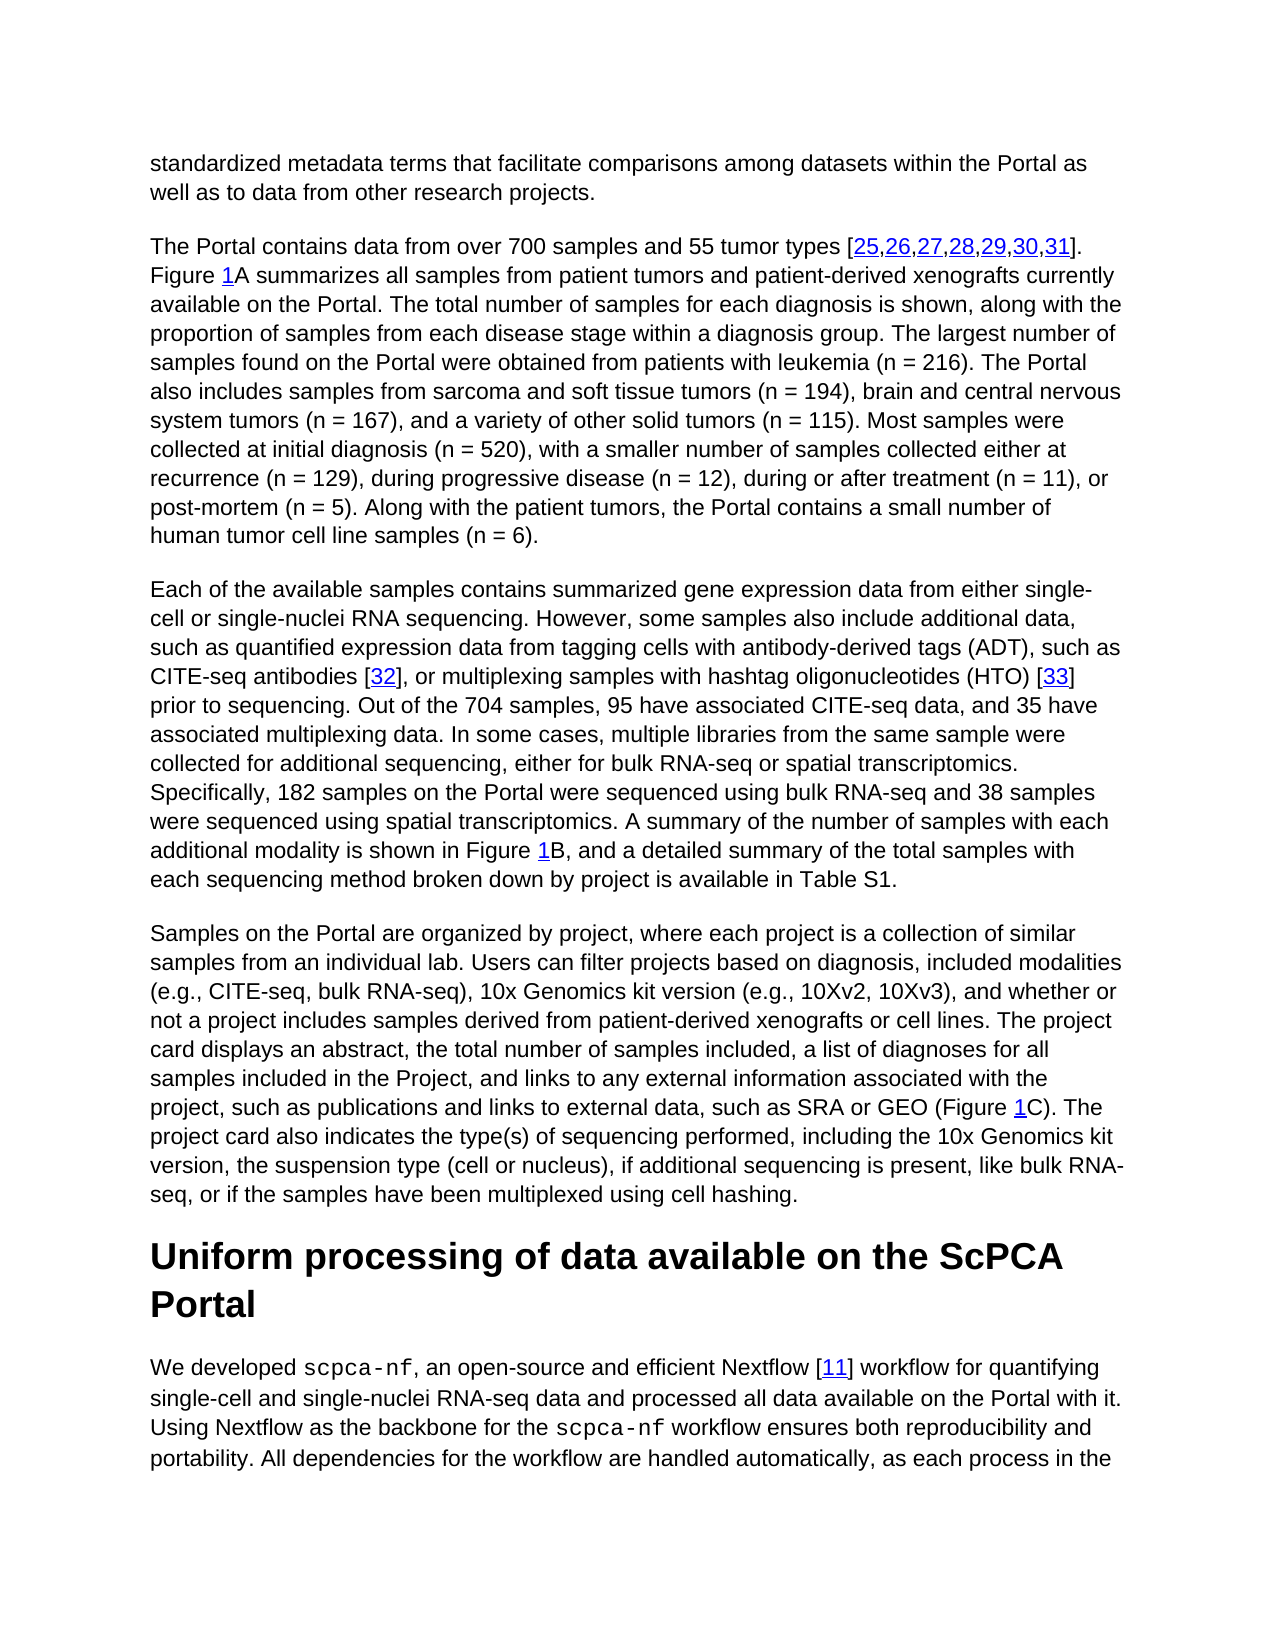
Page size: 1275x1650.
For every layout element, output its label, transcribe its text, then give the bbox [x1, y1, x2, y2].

subtitle Uniform processing of data available on the ScPCA Portal [150, 1234, 1125, 1325]
text Samples on the Portal are organized by project, where each project is a collection of similar samples from an individual lab. Users can filter projects based on diagnosis, included modalities (e.g., CITE-seq, bulk RNA-seq), 10x Genomics kit version (e.g., 10Xv2, 10Xv3), and whether or not a project includes samples derived from patient-derived xenografts or cell lines. The project card displays an abstract, the total number of samples included, a list of diagnoses for all samples included in the Project, and links to any external information associated with the project, such as publications and links to external data, such as SRA or GEO (Figure 1C). The project card also indicates the type(s) of sequencing performed, including the 10x Genomics kit version, the suspension type (cell or nucleus), if additional sequencing is present, like bulk RNA-seq, or if the samples have been multiplexed using cell hashing. [150, 920, 1125, 1207]
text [150, 1354, 1125, 1472]
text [150, 150, 1125, 205]
text The Portal contains data from over 700 samples and 55 tumor types [25,26,27,28,29,30,31]. Figure 1A summarizes all samples from patient tumors and patient-derived xenografts currently available on the Portal. The total number of samples for each diagnosis is shown, along with the proportion of samples from each disease stage within a diagnosis group. The largest number of samples found on the Portal were obtained from patients with leukemia (n = 216). The Portal also includes samples from sarcoma and soft tissue tumors (n = 194), brain and central nervous system tumors (n = 167), and a variety of other solid tumors (n = 115). Most samples were collected at initial diagnosis (n = 520), with a smaller number of samples collected either at recurrence (n = 129), during progressive disease (n = 12), during or after treatment (n = 11), or post-mortem (n = 5). Along with the patient tumors, the Portal contains a small number of human tumor cell line samples (n = 6). [150, 233, 1125, 549]
text Each of the available samples contains summarized gene expression data from either single-cell or single-nuclei RNA sequencing. However, some samples also include additional data, such as quantified expression data from tagging cells with antibody-derived tags (ADT), such as CITE-seq antibodies [32], or multiplexing samples with hashtag oligonucleotides (HTO) [33] prior to sequencing. Out of the 704 samples, 95 have associated CITE-seq data, and 35 have associated multiplexing data. In some cases, multiple libraries from the same sample were collected for additional sequencing, either for bulk RNA-seq or spatial transcriptomics. Specifically, 182 samples on the Portal were sequenced using bulk RNA-seq and 38 samples were sequenced using spatial transcriptomics. A summary of the number of samples with each additional modality is shown in Figure 1B, and a detailed summary of the total samples with each sequencing method broken down by project is available in Table S1. [150, 576, 1125, 892]
